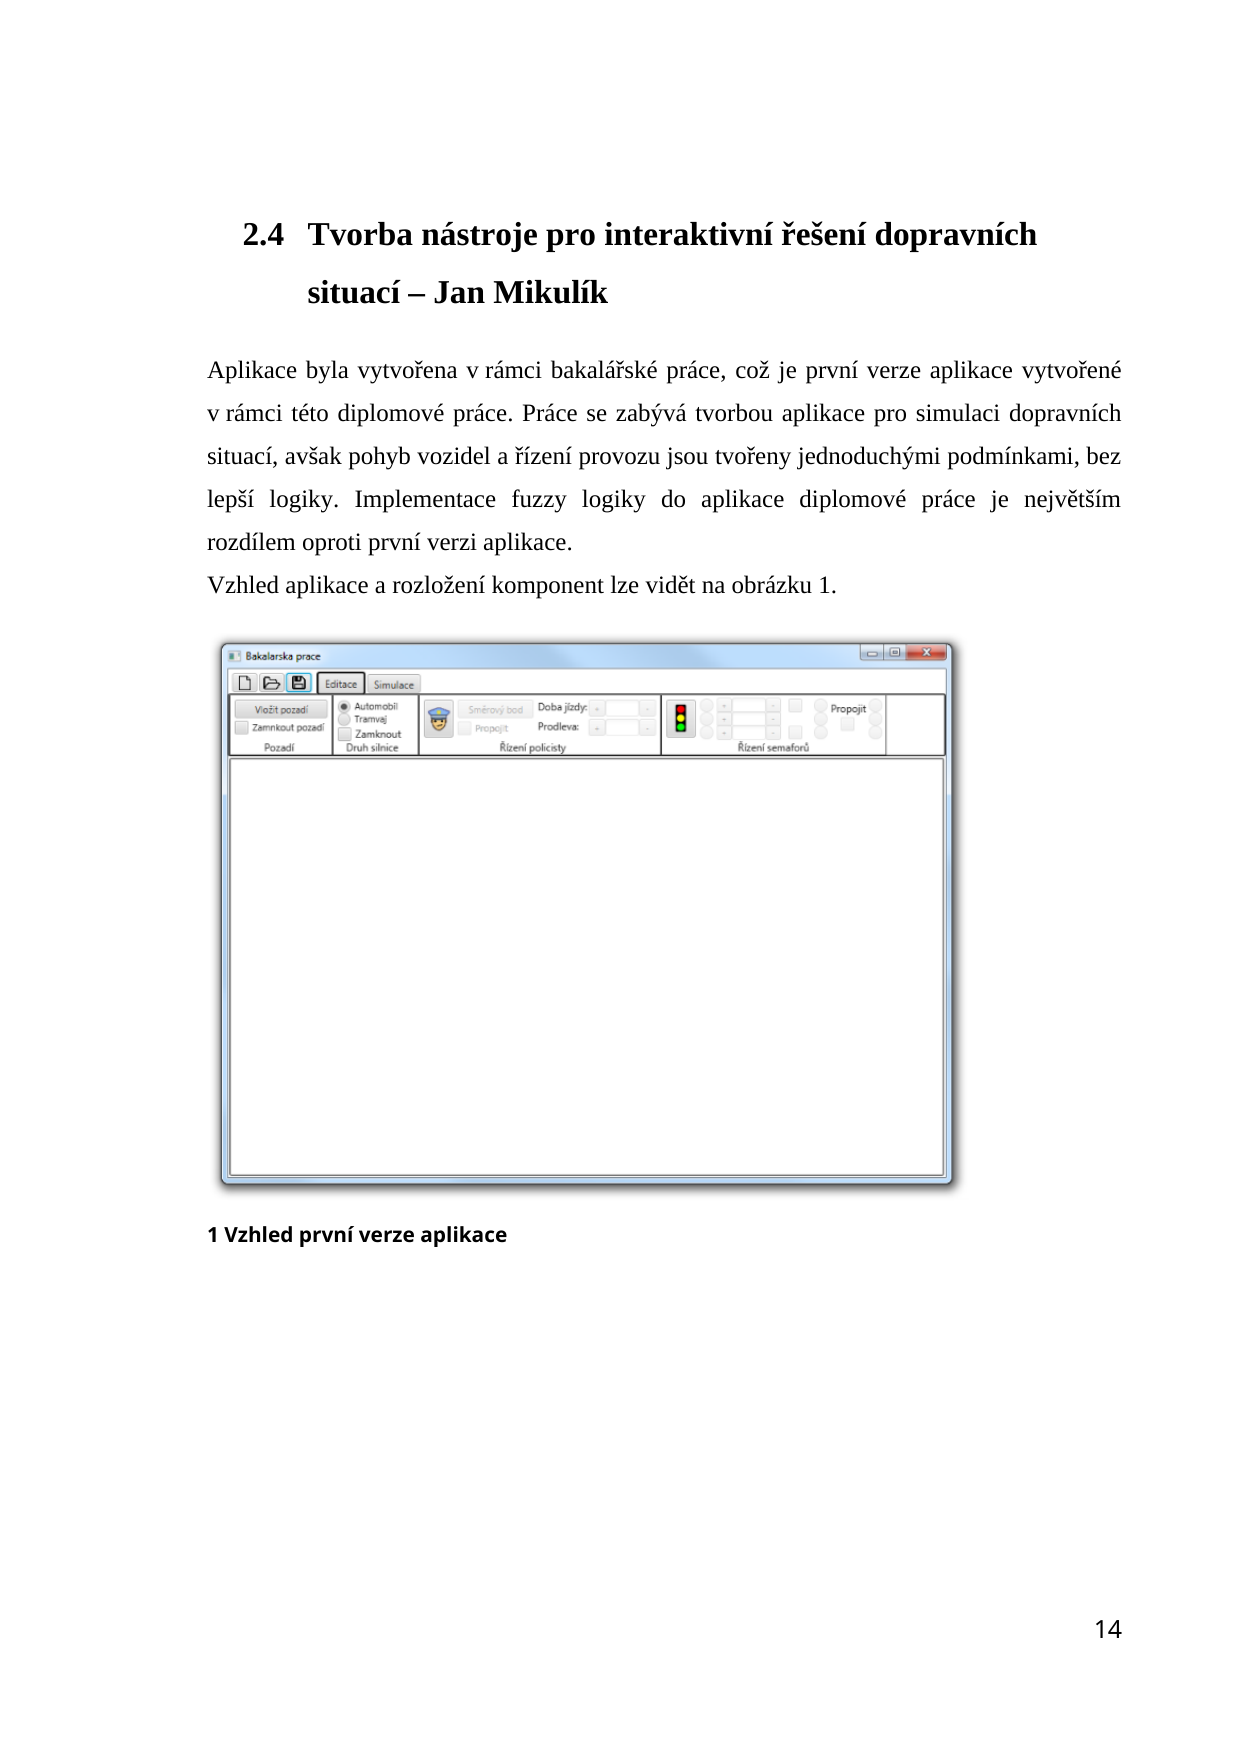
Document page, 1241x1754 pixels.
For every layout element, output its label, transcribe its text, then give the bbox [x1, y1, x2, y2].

text Aplikace byla vytvořena v rámci bakalářské práce, což je první verze aplikace vytvořené v rámci této diplomové práce. Práce se zabývá tvorbou aplikace pro simulaci dopravních situací, avšak pohyb vozidel a řízení provozu jsou tvořeny jednoduchými podmínkami, bez lepší logiky. Implementace fuzzy logiky do aplikace diplomové práce je největším rozdílem oproti první verzi aplikace. [207, 355, 1122, 556]
text Tvorba nástroje pro interaktivní řešení dopravních situací – Jan Mikulík [242, 215, 1122, 311]
text Vzhled aplikace a rozložení komponent lze vidět na obrázku 1. [207, 570, 1122, 599]
picture [206, 626, 982, 1207]
